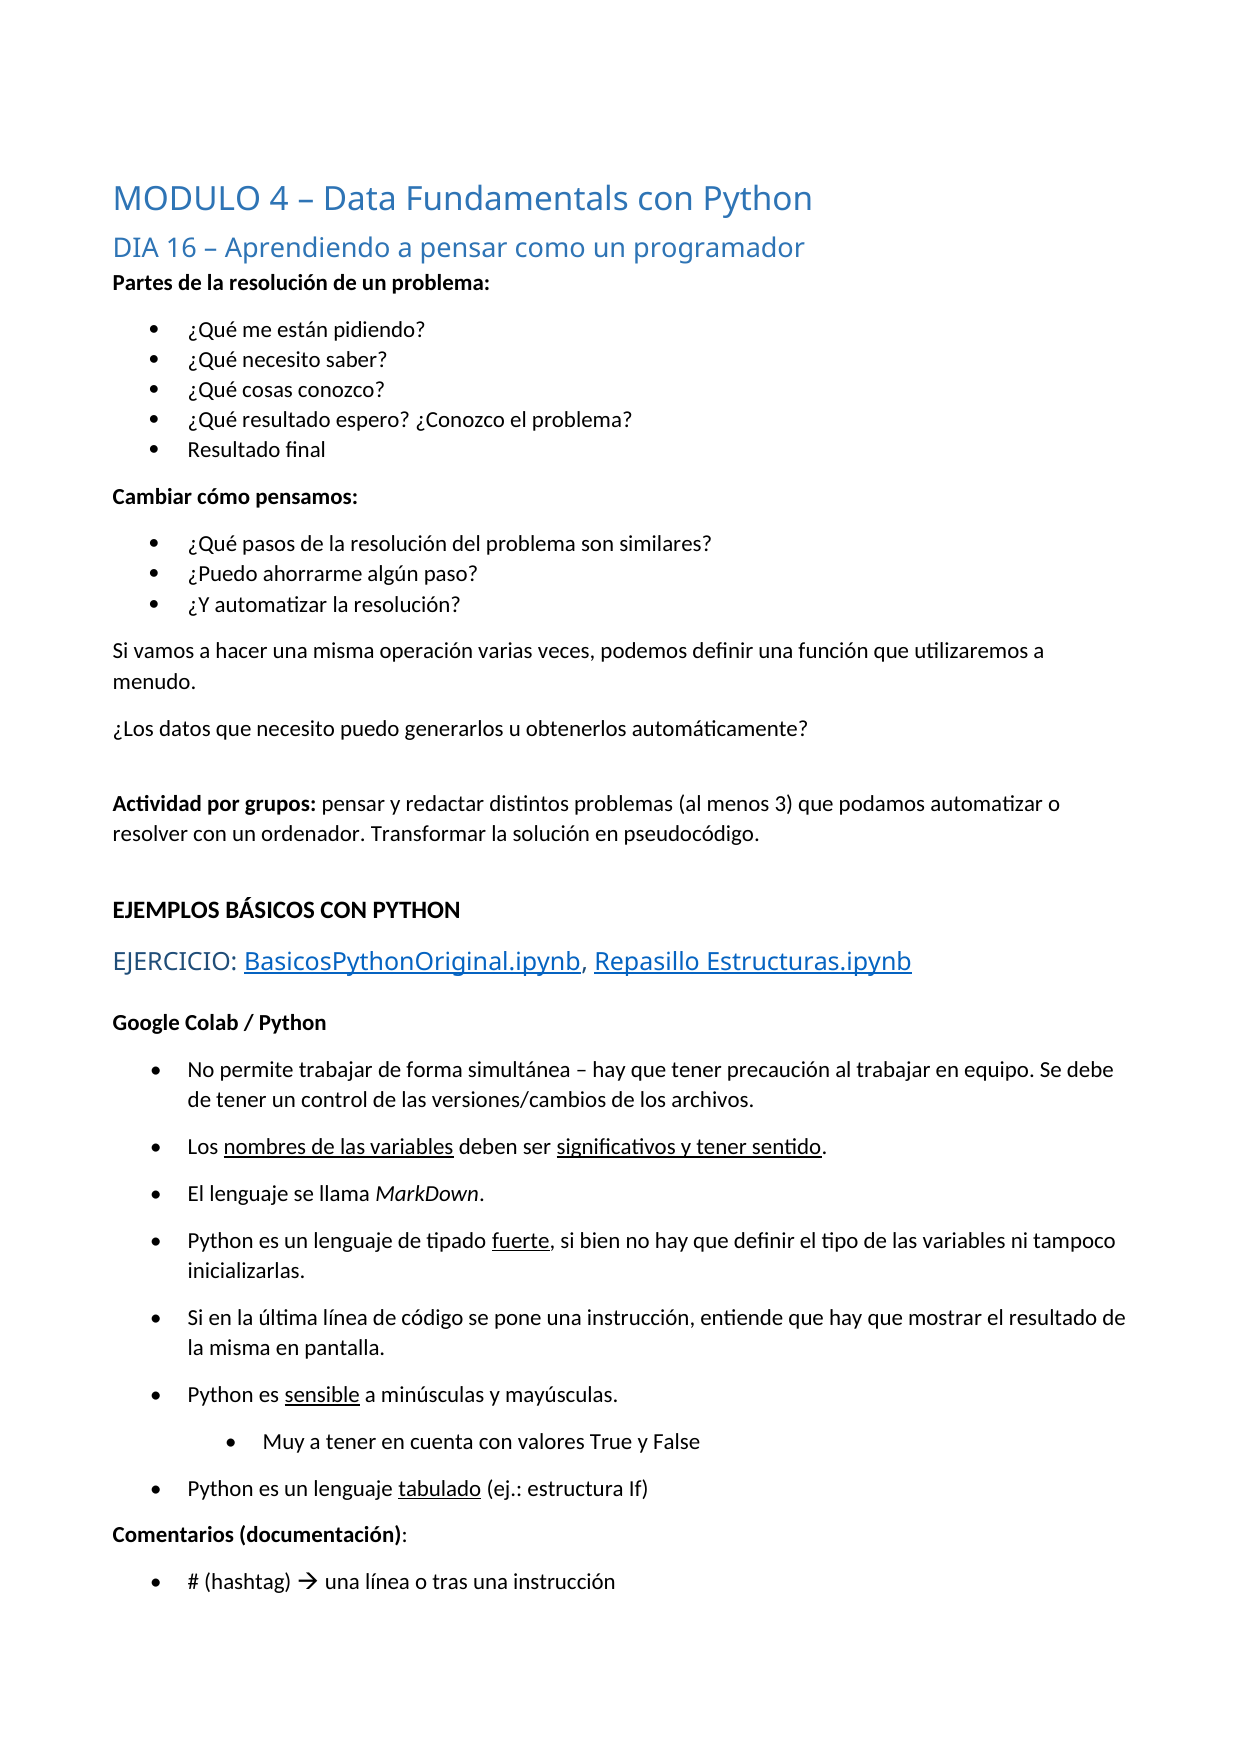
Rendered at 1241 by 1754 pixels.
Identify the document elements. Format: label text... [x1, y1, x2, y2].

text Cambiar cómo pensamos: [112, 482, 1128, 511]
list El lenguaje se llama MarkDown. [150, 1179, 1128, 1207]
list Muy a tener en cuenta con valores True y False [225, 1427, 1128, 1455]
text Actividad por grupos: pensar y redactar distintos problemas (al menos 3) que podamos automatizar o resolver con un ordenador. Transformar la solución en pseudocódigo. [112, 789, 1128, 847]
text Si vamos a hacer una misma operación varias veces, podemos definir una función que utilizaremos a menudo. [112, 637, 1128, 695]
list Python es un lenguaje de tipado fuerte, si bien no hay que definir el tipo de las variables ni tampoco inicializarlas. [150, 1226, 1128, 1284]
list Resultado final [150, 436, 1128, 464]
list ¿Qué me están pidiendo? [150, 315, 1128, 343]
list ¿Qué necesito saber? [150, 345, 1128, 373]
subtitle EJERCICIO: BasicosPythonOriginal.ipynb, Repasillo Estructuras.ipynb [112, 943, 1128, 977]
subtitle DIA 16 – Aprendiendo a pensar como un programador [112, 228, 1128, 265]
text Google Colab / Python [112, 1008, 1128, 1036]
text Partes de la resolución de un problema: [112, 268, 1128, 296]
list ¿Qué cosas conozco? [150, 375, 1128, 403]
list # (hashtag) una línea o tras una instrucción [150, 1567, 1128, 1596]
list ¿Qué pasos de la resolución del problema son similares? [150, 529, 1128, 557]
list Los nombres de las variables deben ser significativos y tener sentido. [150, 1132, 1128, 1160]
text EJEMPLOS BÁSICOS CON PYTHON [112, 894, 1128, 924]
list ¿Qué resultado espero? ¿Conozco el problema? [150, 405, 1128, 433]
list Python es un lenguaje tabulado (ej.: estructura If) [150, 1474, 1128, 1502]
subtitle MODULO 4 – Data Fundamentals con Python [112, 175, 1128, 220]
list Si en la última línea de código se pone una instrucción, entiende que hay que mostrar el resultado de la misma en pantalla. [150, 1303, 1128, 1361]
list ¿Y automatizar la resolución? [150, 590, 1128, 618]
list ¿Puedo ahorrarme algún paso? [150, 559, 1128, 588]
list Python es sensible a minúsculas y mayúsculas. [150, 1380, 1128, 1408]
list No permite trabajar de forma simultánea – hay que tener precaución al trabajar en equipo. Se debe de tener un control de las versiones/cambios de los archivos. [150, 1055, 1128, 1113]
text Comentarios (documentación): [112, 1521, 1128, 1549]
text ¿Los datos que necesito puedo generarlos u obtenerlos automáticamente? [112, 714, 1128, 742]
